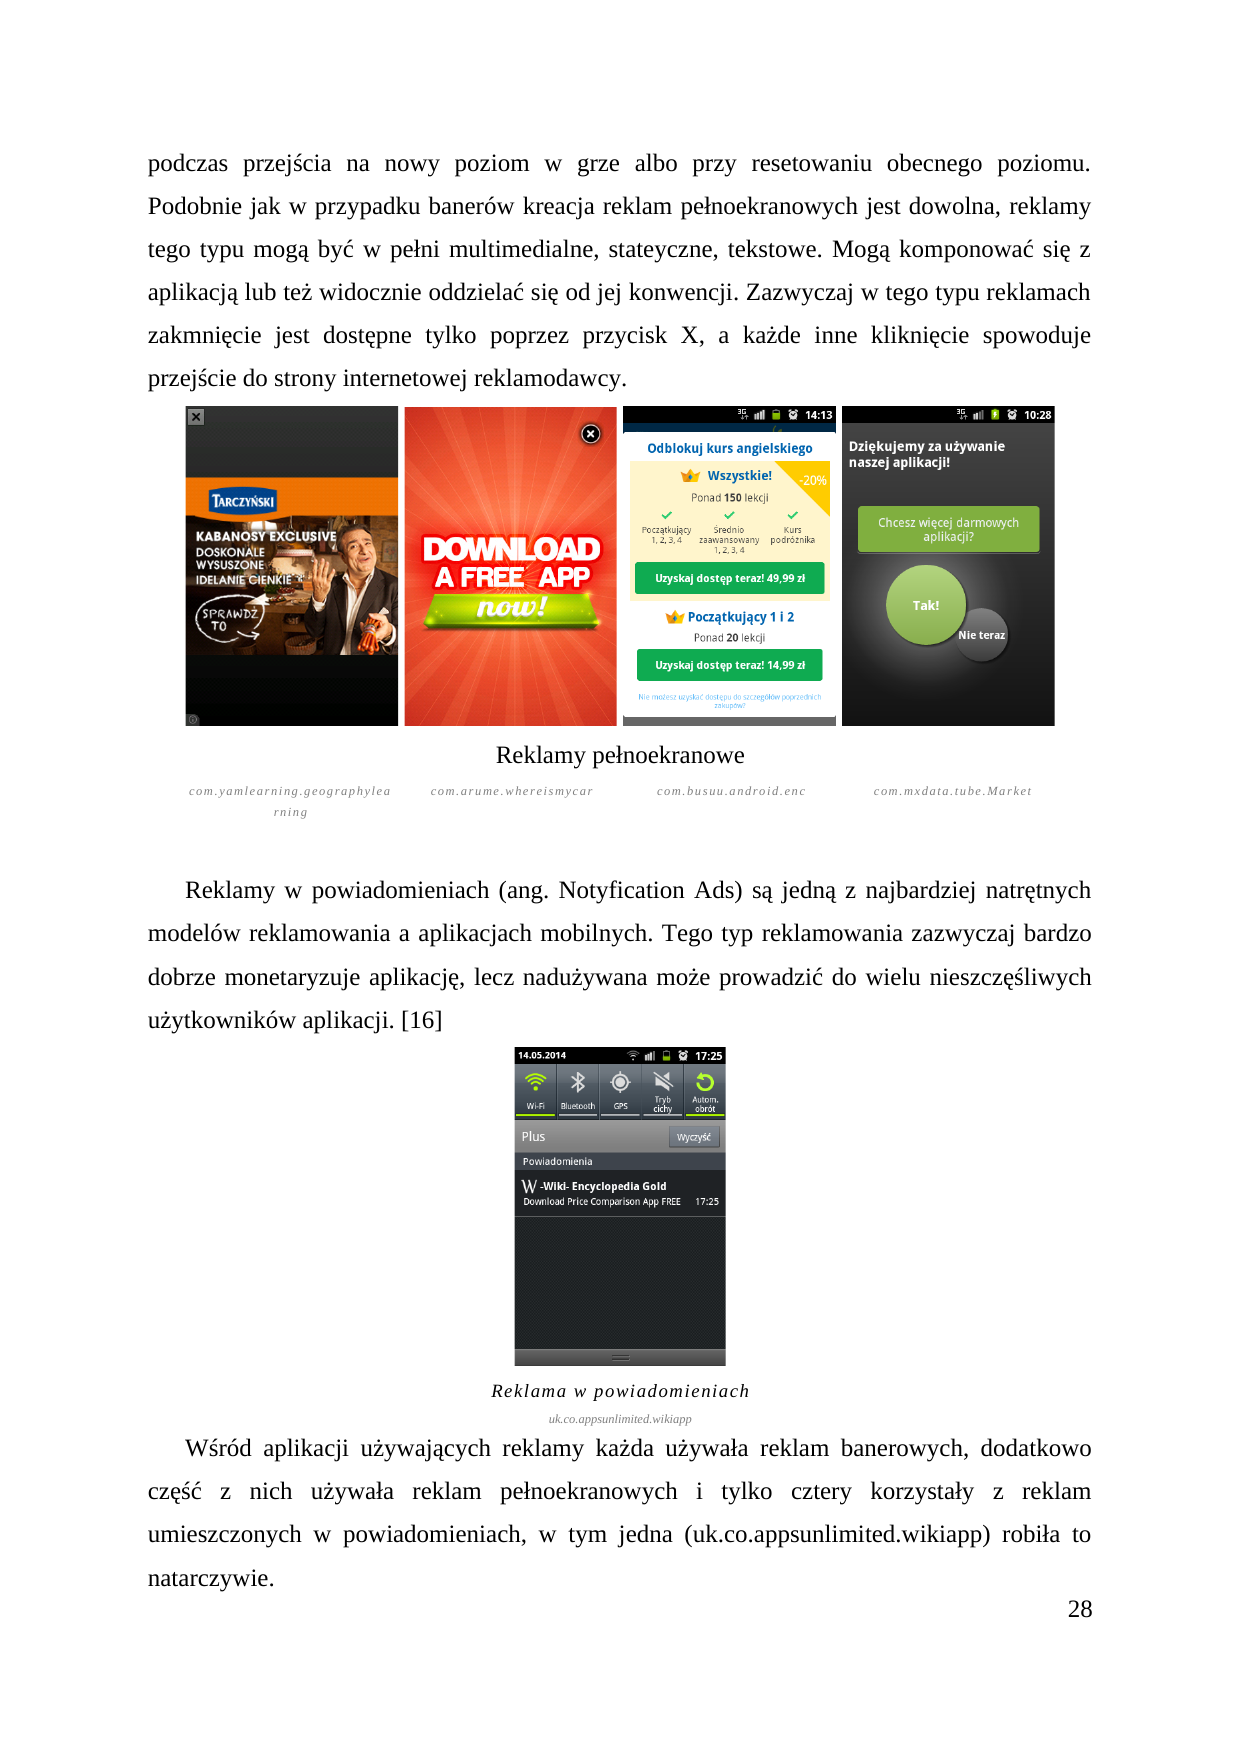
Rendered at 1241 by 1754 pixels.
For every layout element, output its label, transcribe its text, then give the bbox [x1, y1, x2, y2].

text Reklamy w powiadomieniach (ang. Notyfication Ads) są jedną z najbardziej natrętnych modelów reklamowania a aplikacjach mobilnych. Tego typ reklamowania zazwyczaj bardzo dobrze monetaryzuje aplikację, lecz nadużywana może prowadzić do wielu nieszczęśliwych użytkowników aplikacji. [16] [148, 875, 1092, 1033]
text Reklamy pełnoekranowe [148, 740, 1092, 769]
table_header com.arume.whereismycar [403, 784, 620, 832]
subtitle Reklama w powiadomieniach [148, 1379, 1092, 1401]
table_header com.mxdata.tube.Market [842, 784, 1063, 832]
picture [404, 407, 617, 726]
text Wśród aplikacji używających reklamy każda używała reklam banerowych, dodatkowo część z nich używała reklam pełnoekranowych i tylko cztery korzystały z reklam umieszczonych w powiadomieniach, w tym jedna (uk.co.appsunlimited.wikiapp) robiła to natarczywie. [148, 1433, 1092, 1591]
table_header com.busuu.android.enc [620, 784, 842, 832]
picture [623, 406, 836, 726]
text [148, 148, 1092, 392]
picture [185, 406, 399, 726]
picture [514, 1047, 726, 1366]
picture [842, 406, 1055, 726]
text uk.co.appsunlimited.wikiapp [148, 1412, 1092, 1426]
table_header com.yamlearning.geographylearning [177, 784, 403, 832]
